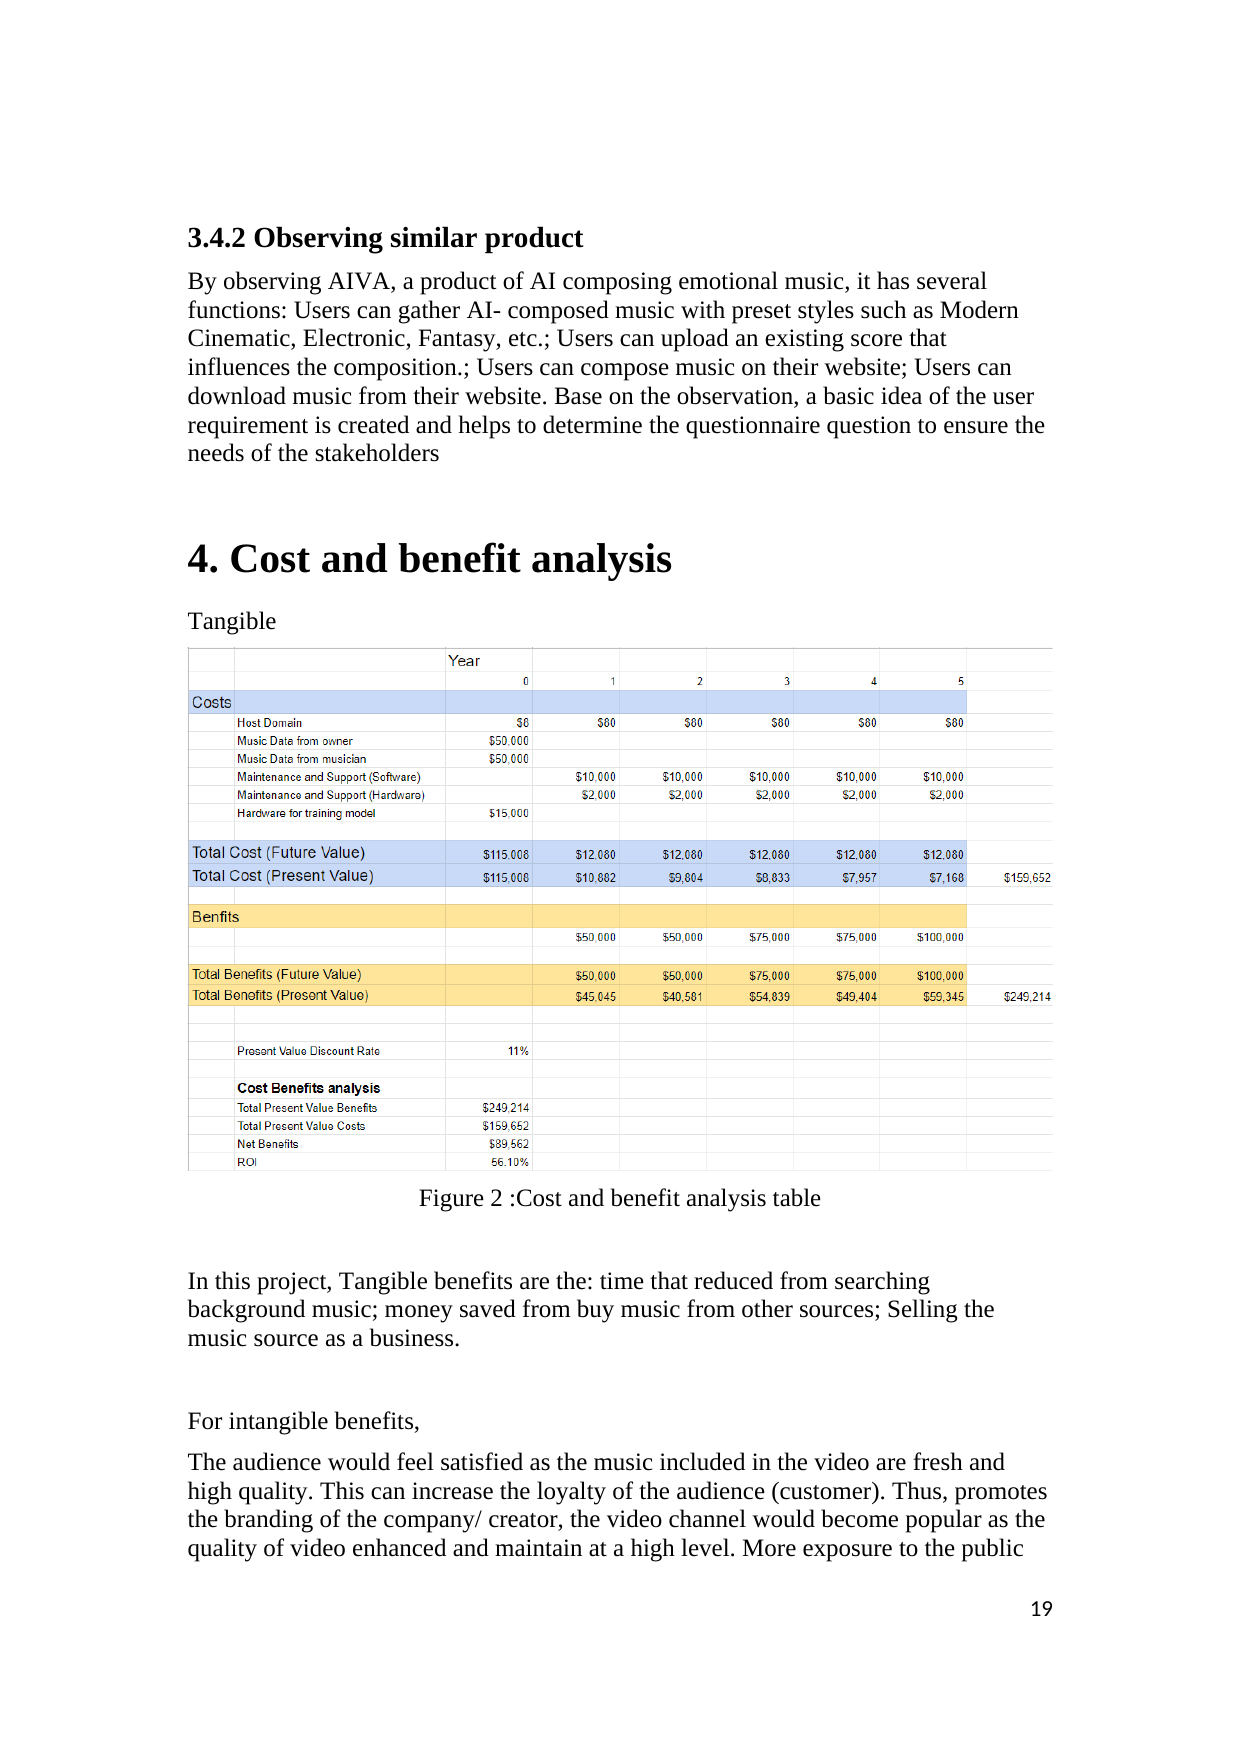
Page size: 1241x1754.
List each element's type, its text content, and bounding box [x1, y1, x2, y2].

text For intangible benefits, [187, 1406, 1053, 1434]
text Figure 2 :Cost and benefit analysis table [187, 1183, 1053, 1212]
text 4. Cost and benefit analysis [187, 533, 1053, 581]
text In this project, Tangible benefits are the: time that reduced from searching background music; money saved from buy music from other sources; Selling the music source as a business. [187, 1266, 1053, 1352]
text By observing AIVA, a product of AI composing emotional music, it has several functions: Users can gather AI- composed music with preset styles such as Modern Cinematic, Electronic, Fantasy, etc.; Users can upload an existing score that influences the composition.; Users can compose music on their website; Users can download music from their website. Base on the observation, a basic idea of the user requirement is created and helps to determine the questionnaire question to ensure the needs of the stakeholders [187, 266, 1053, 467]
text 3.4.2 Observing similar product [187, 220, 1053, 253]
text Tangible [187, 606, 1053, 635]
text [187, 1447, 1053, 1562]
picture [187, 647, 1053, 1171]
